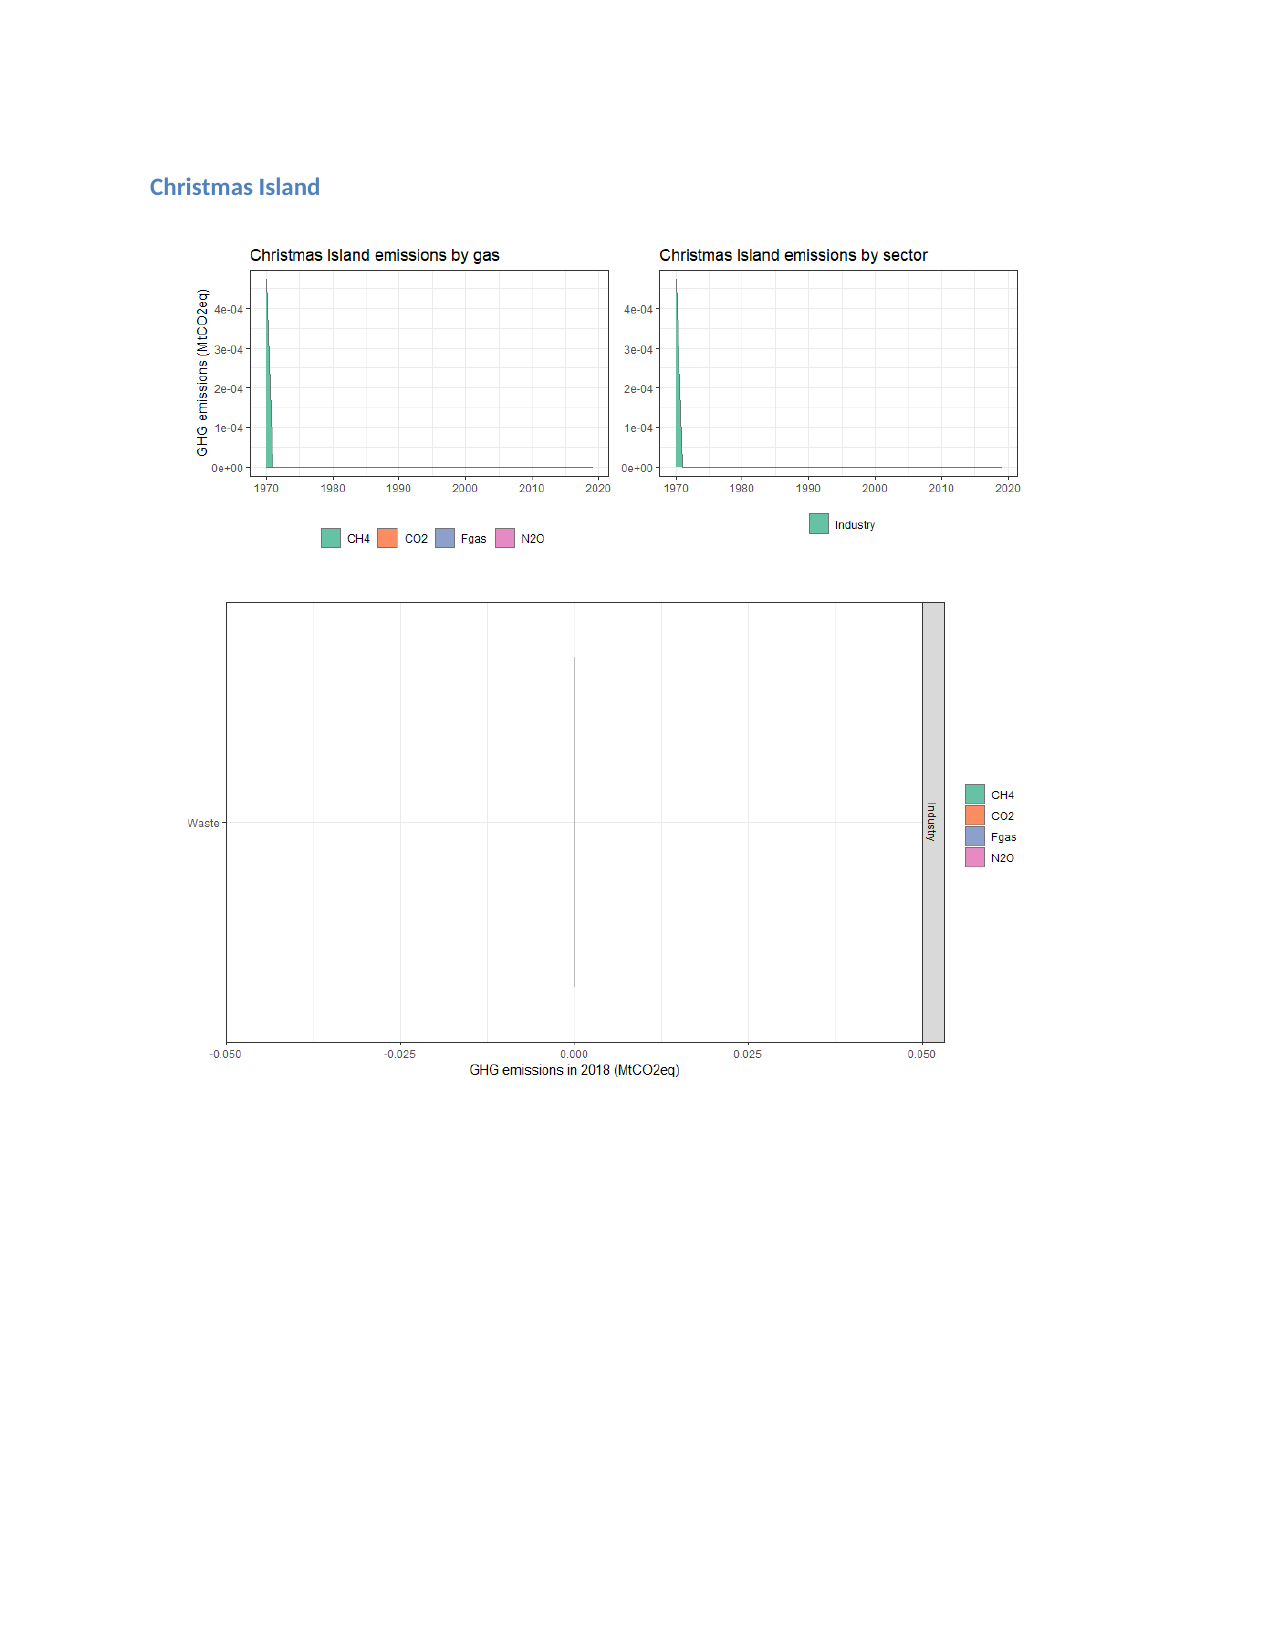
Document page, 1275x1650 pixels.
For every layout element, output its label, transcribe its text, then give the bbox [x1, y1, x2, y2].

subtitle Christmas Island [150, 171, 1125, 201]
picture [168, 220, 1044, 1096]
